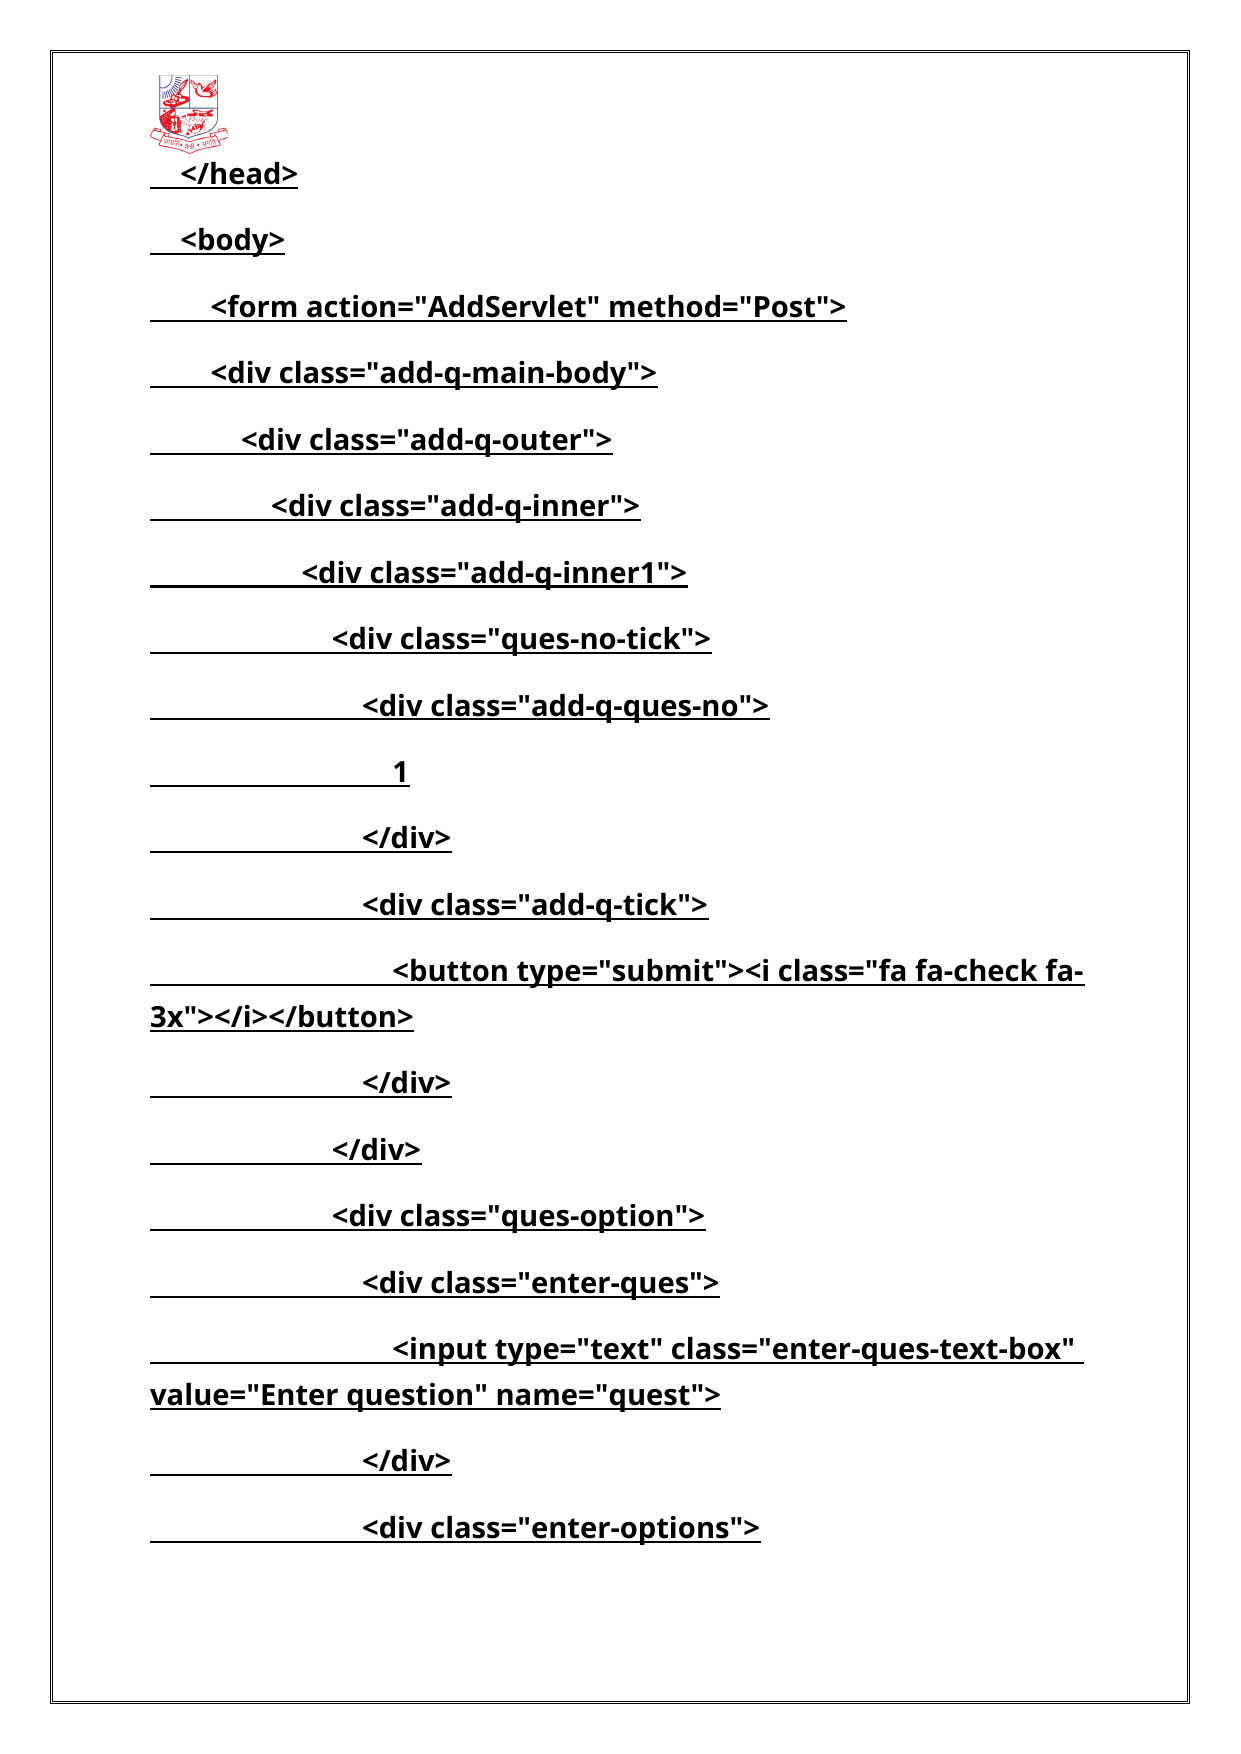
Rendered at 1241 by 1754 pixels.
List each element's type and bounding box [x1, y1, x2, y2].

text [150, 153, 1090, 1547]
picture [150, 75, 229, 154]
